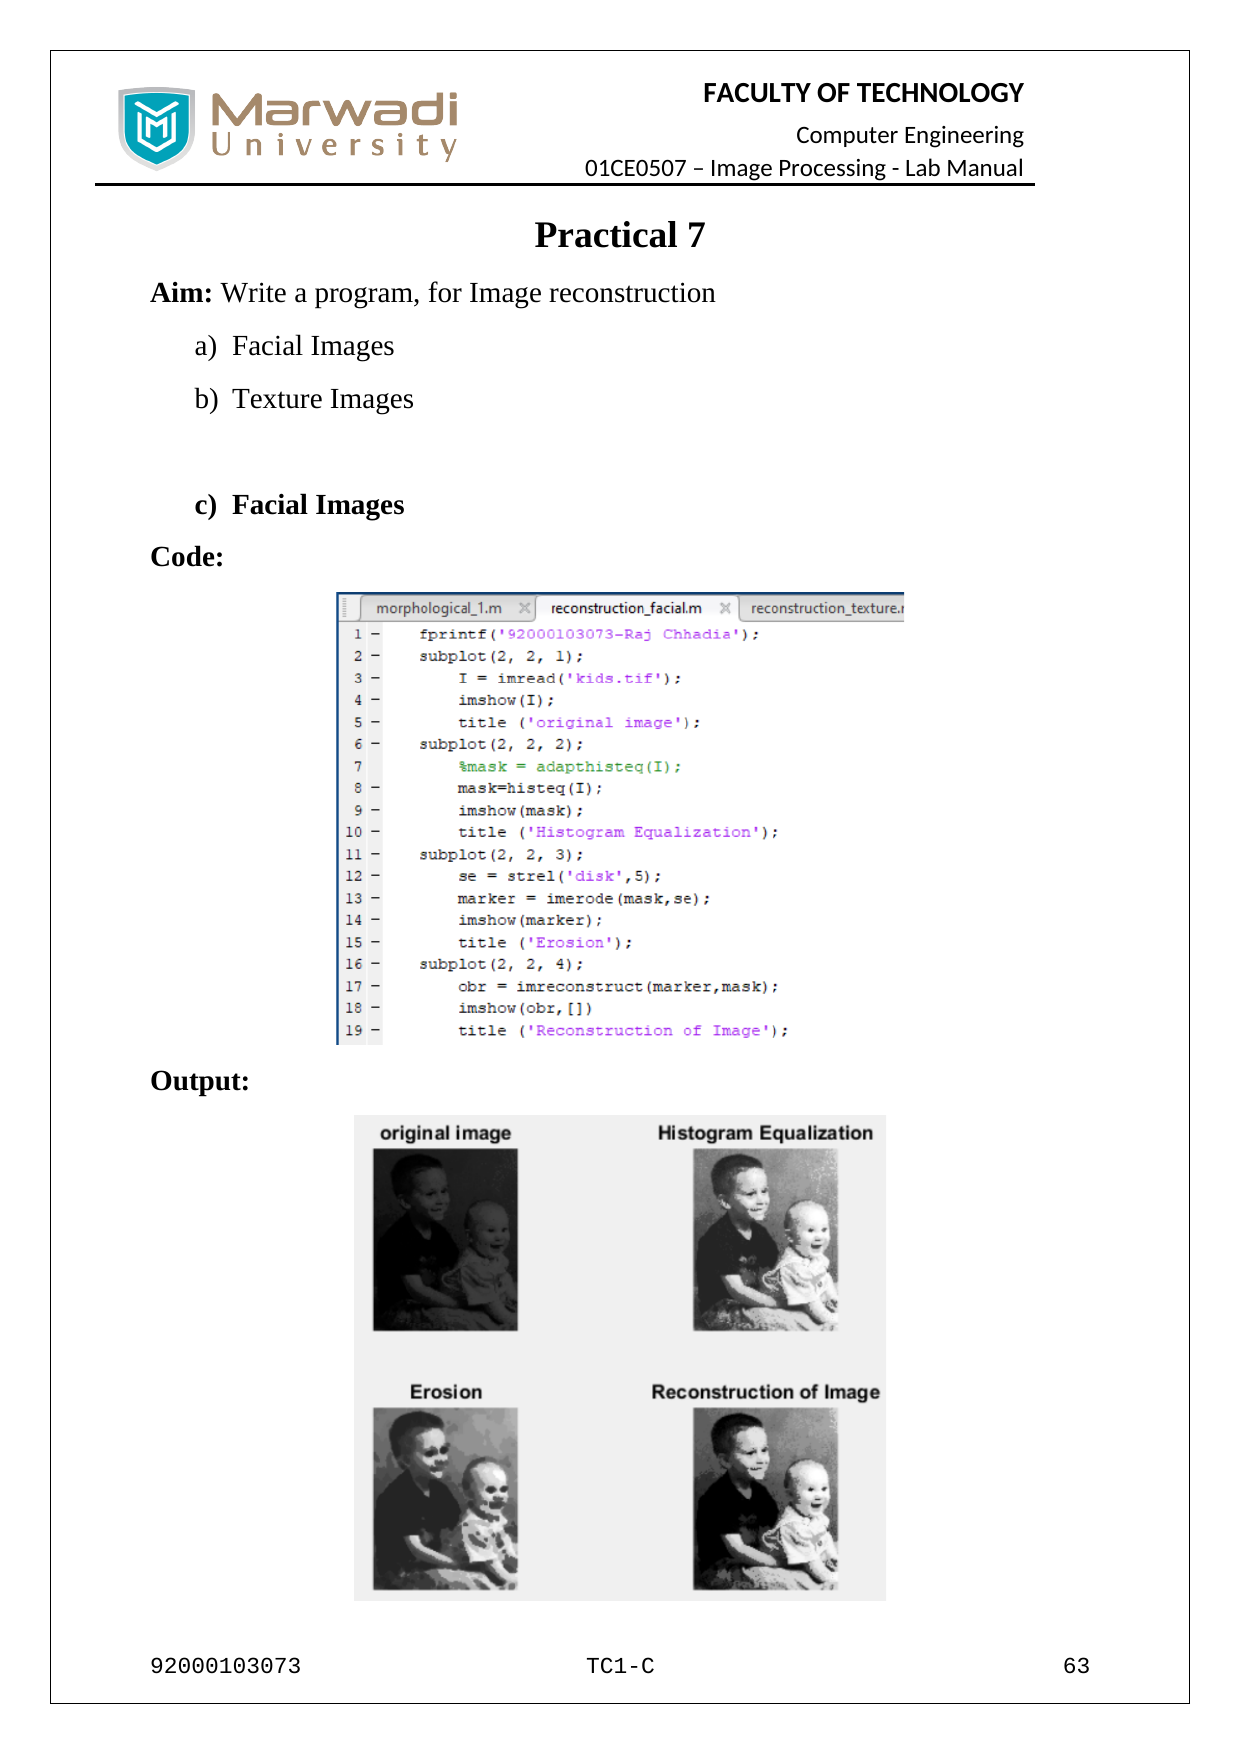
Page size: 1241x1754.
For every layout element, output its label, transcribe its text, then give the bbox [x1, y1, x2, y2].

list Facial Images [194, 328, 1090, 362]
text Code: [150, 539, 1090, 573]
picture [106, 73, 469, 182]
list Texture Images [194, 381, 1090, 415]
text Aim: Write a program, for Image reconstruction [150, 276, 1090, 309]
picture [336, 592, 905, 1045]
list Facial Images [194, 487, 1090, 520]
text Practical 7 [150, 212, 1090, 255]
picture [354, 1115, 887, 1601]
text Output: [150, 1063, 1090, 1097]
